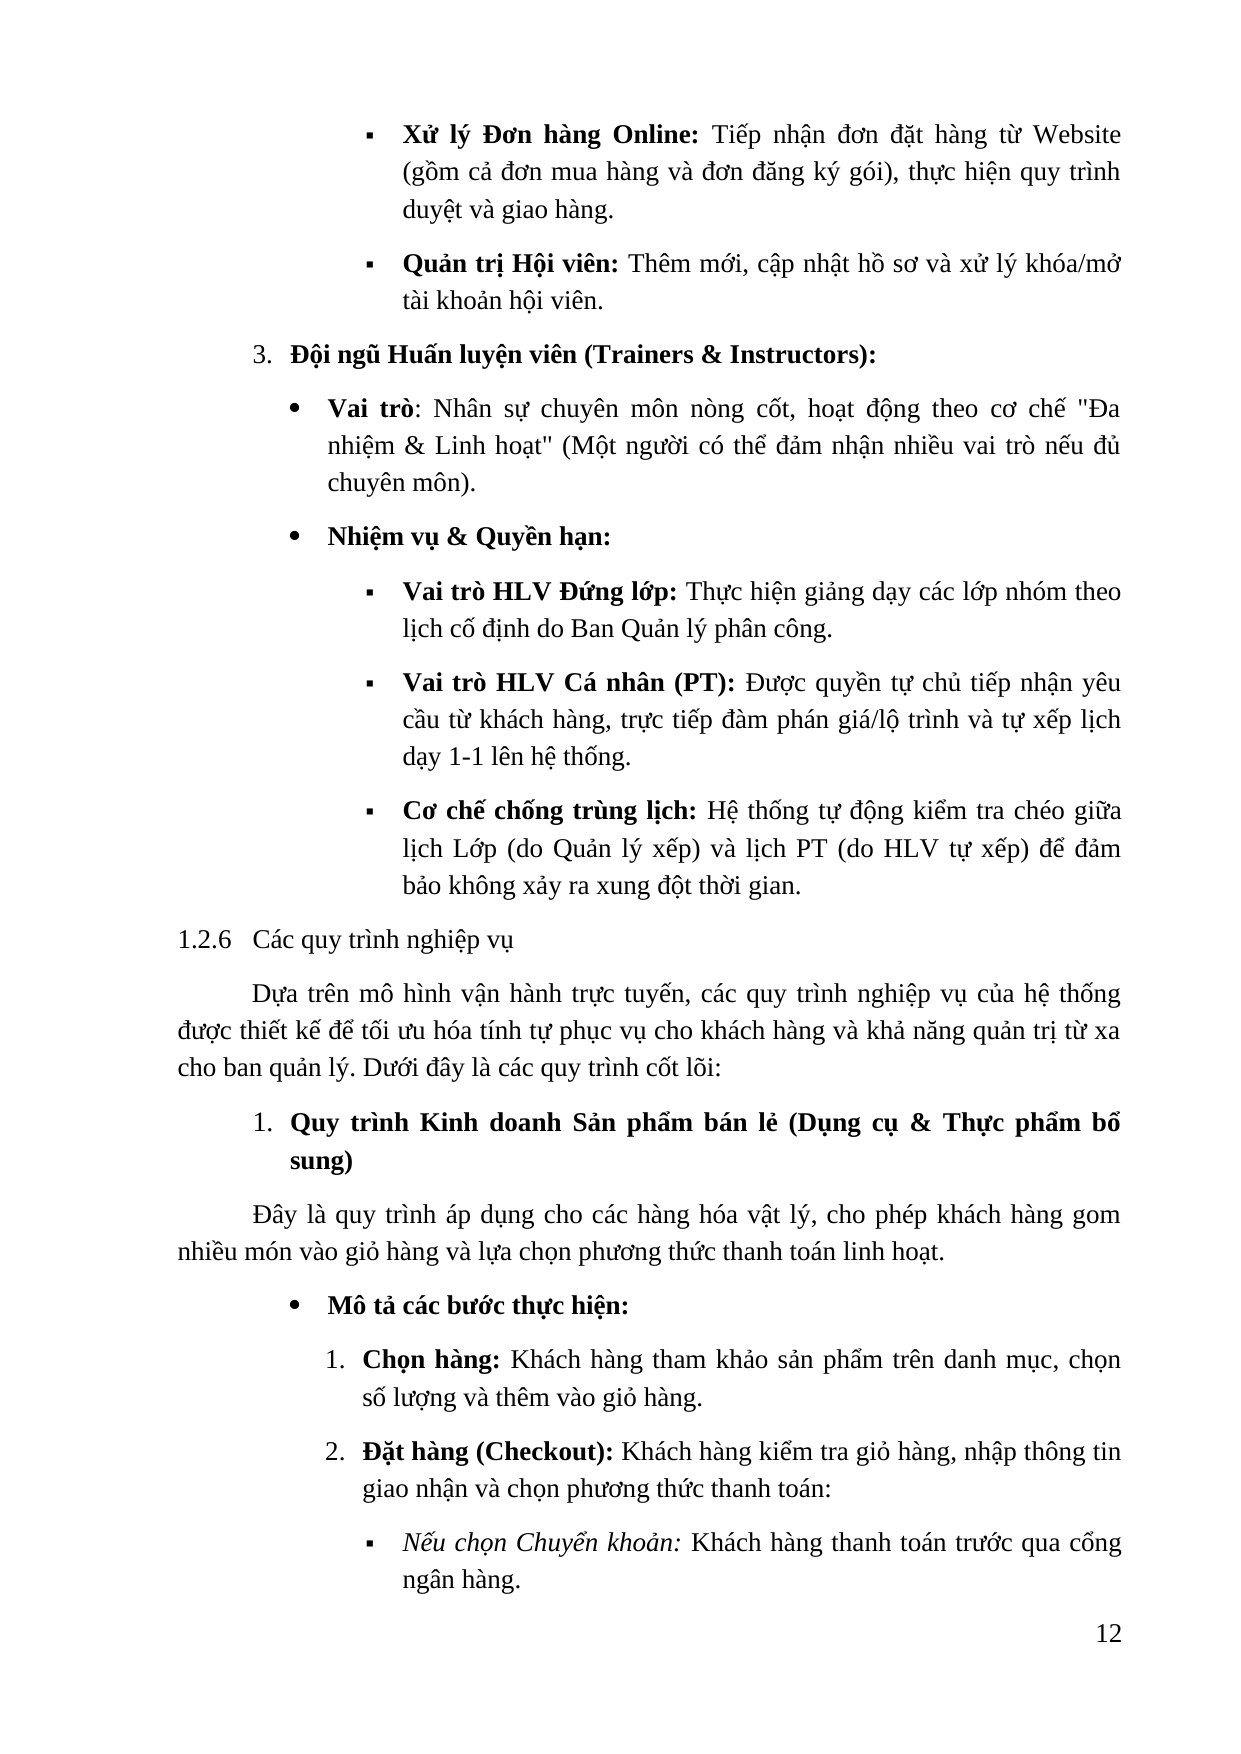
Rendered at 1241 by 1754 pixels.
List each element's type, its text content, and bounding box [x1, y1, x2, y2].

subtitle Các quy trình nghiệp vụ [177, 923, 1122, 954]
list Xử lý Đơn hàng Online: Tiếp nhận đơn đặt hàng từ Website (gồm cả đơn mua hàng và đơn đăng ký gói), thực hiện quy trình duyệt và giao hàng. [365, 118, 1122, 224]
list Cơ chế chống trùng lịch: Hệ thống tự động kiểm tra chéo giữa lịch Lớp (do Quản lý xếp) và lịch PT (do HLV tự xếp) để đảm bảo không xảy ra xung đột thời gian. [365, 794, 1122, 900]
list Đội ngũ Huấn luyện viên (Trainers & Instructors): [252, 338, 1122, 369]
list Chọn hàng: Khách hàng tham khảo sản phẩm trên danh mục, chọn số lượng và thêm vào giỏ hàng. [325, 1343, 1122, 1412]
list Đặt hàng (Checkout): Khách hàng kiểm tra giỏ hàng, nhập thông tin giao nhận và chọn phương thức thanh toán: [325, 1435, 1122, 1503]
list Nhiệm vụ & Quyền hạn: [290, 521, 1122, 552]
list Quy trình Kinh doanh Sản phẩm bán lẻ (Dụng cụ & Thực phẩm bổ sung) [252, 1106, 1122, 1175]
list Mô tả các bước thực hiện: [290, 1289, 1122, 1321]
list Vai trò HLV Đứng lớp: Thực hiện giảng dạy các lớp nhóm theo lịch cố định do Ban Quản lý phân công. [365, 575, 1122, 643]
list Vai trò: Nhân sự chuyên môn nòng cốt, hoạt động theo cơ chế "Đa nhiệm & Linh hoạt" (Một người có thể đảm nhận nhiều vai trò nếu đủ chuyên môn). [290, 392, 1122, 498]
list Vai trò HLV Cá nhân (PT): Được quyền tự chủ tiếp nhận yêu cầu từ khách hàng, trực tiếp đàm phán giá/lộ trình và tự xếp lịch dạy 1-1 lên hệ thống. [365, 666, 1122, 772]
text Dựa trên mô hình vận hành trực tuyến, các quy trình nghiệp vụ của hệ thống được thiết kế để tối ưu hóa tính tự phục vụ cho khách hàng và khả năng quản trị từ xa cho ban quản lý. Dưới đây là các quy trình cốt lõi: [177, 977, 1122, 1083]
list Quản trị Hội viên: Thêm mới, cập nhật hồ sơ và xử lý khóa/mở tài khoản hội viên. [365, 247, 1122, 315]
list Nếu chọn Chuyển khoản: Khách hàng thanh toán trước qua cổng ngân hàng. [365, 1526, 1122, 1594]
text Đây là quy trình áp dụng cho các hàng hóa vật lý, cho phép khách hàng gom nhiều món vào giỏ hàng và lựa chọn phương thức thanh toán linh hoạt. [177, 1198, 1122, 1266]
